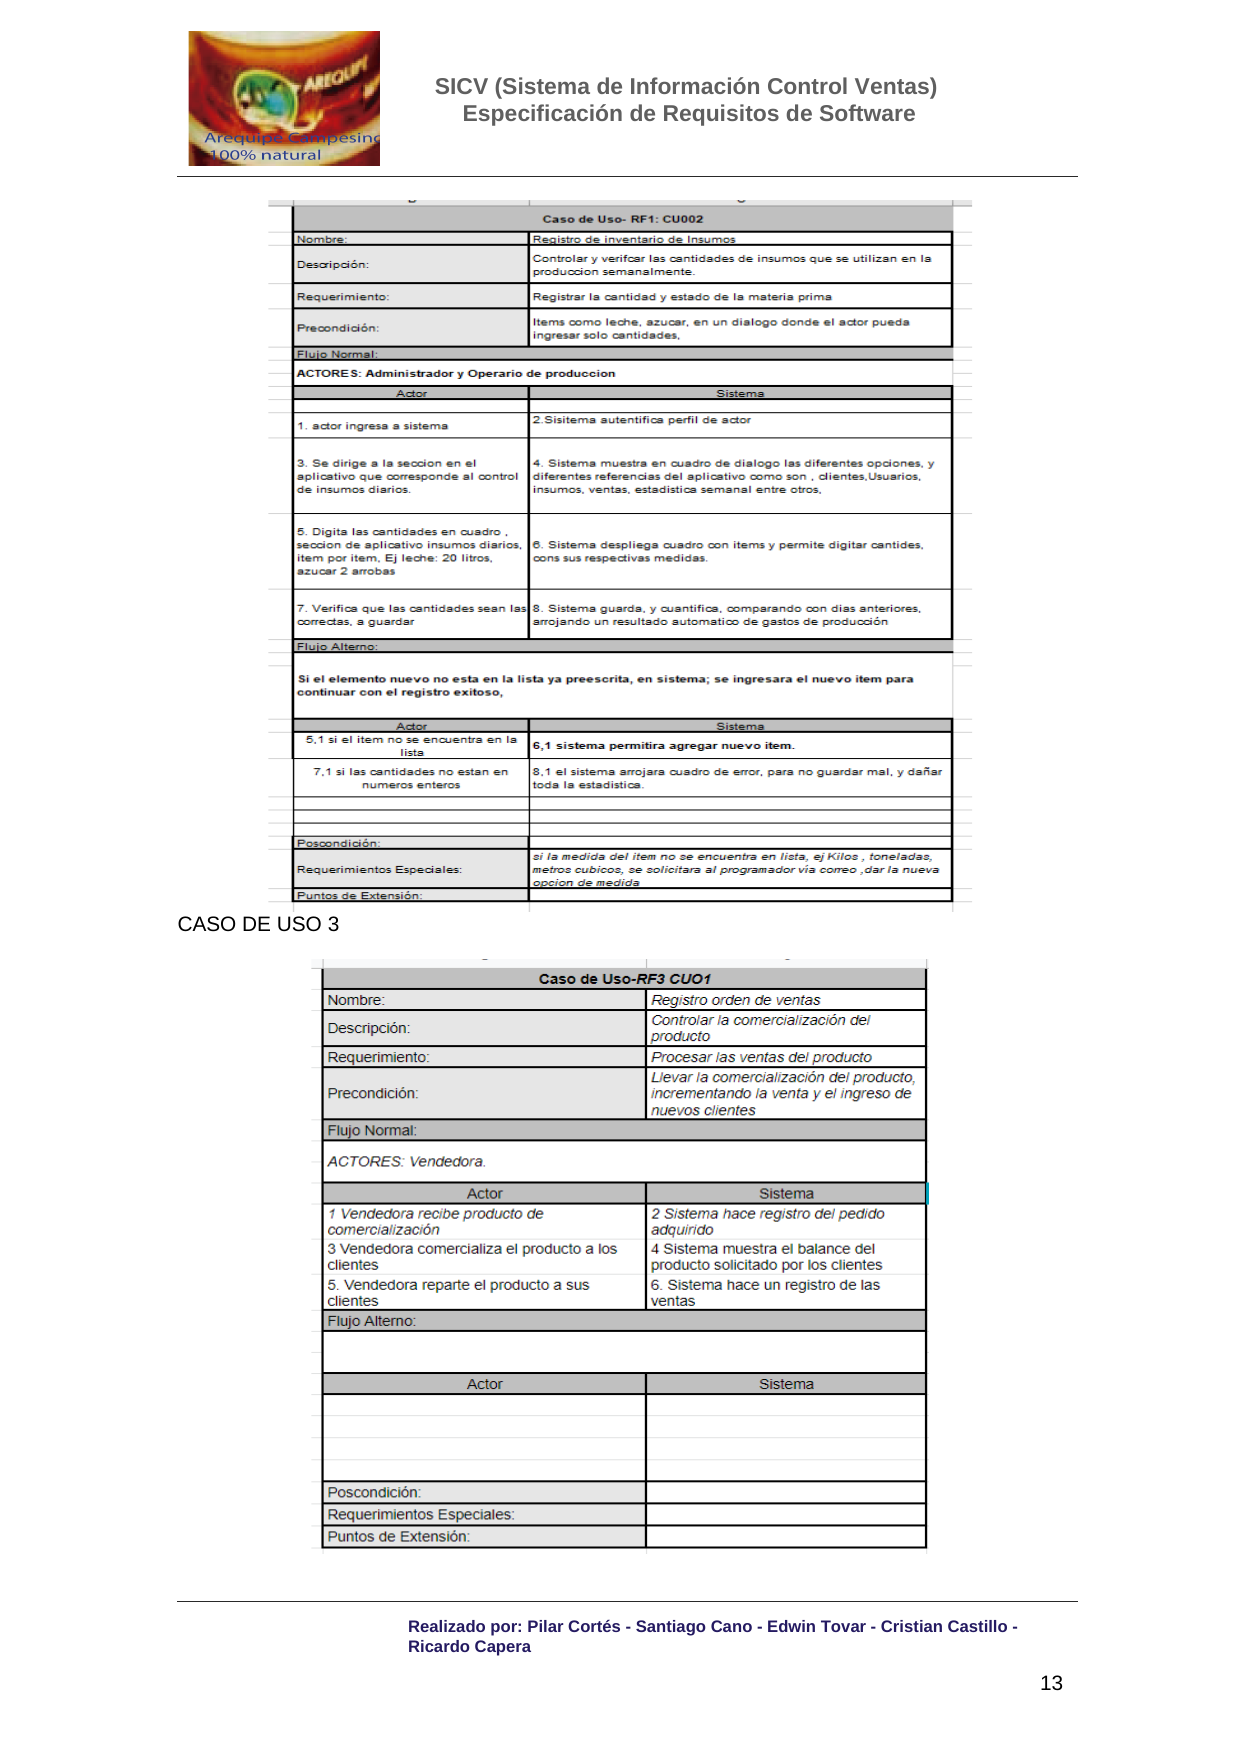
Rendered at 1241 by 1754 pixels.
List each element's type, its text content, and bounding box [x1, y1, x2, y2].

picture [188, 31, 380, 166]
picture [268, 200, 973, 912]
text CASO DE USO 3 [177, 912, 1063, 936]
picture [311, 959, 929, 1554]
